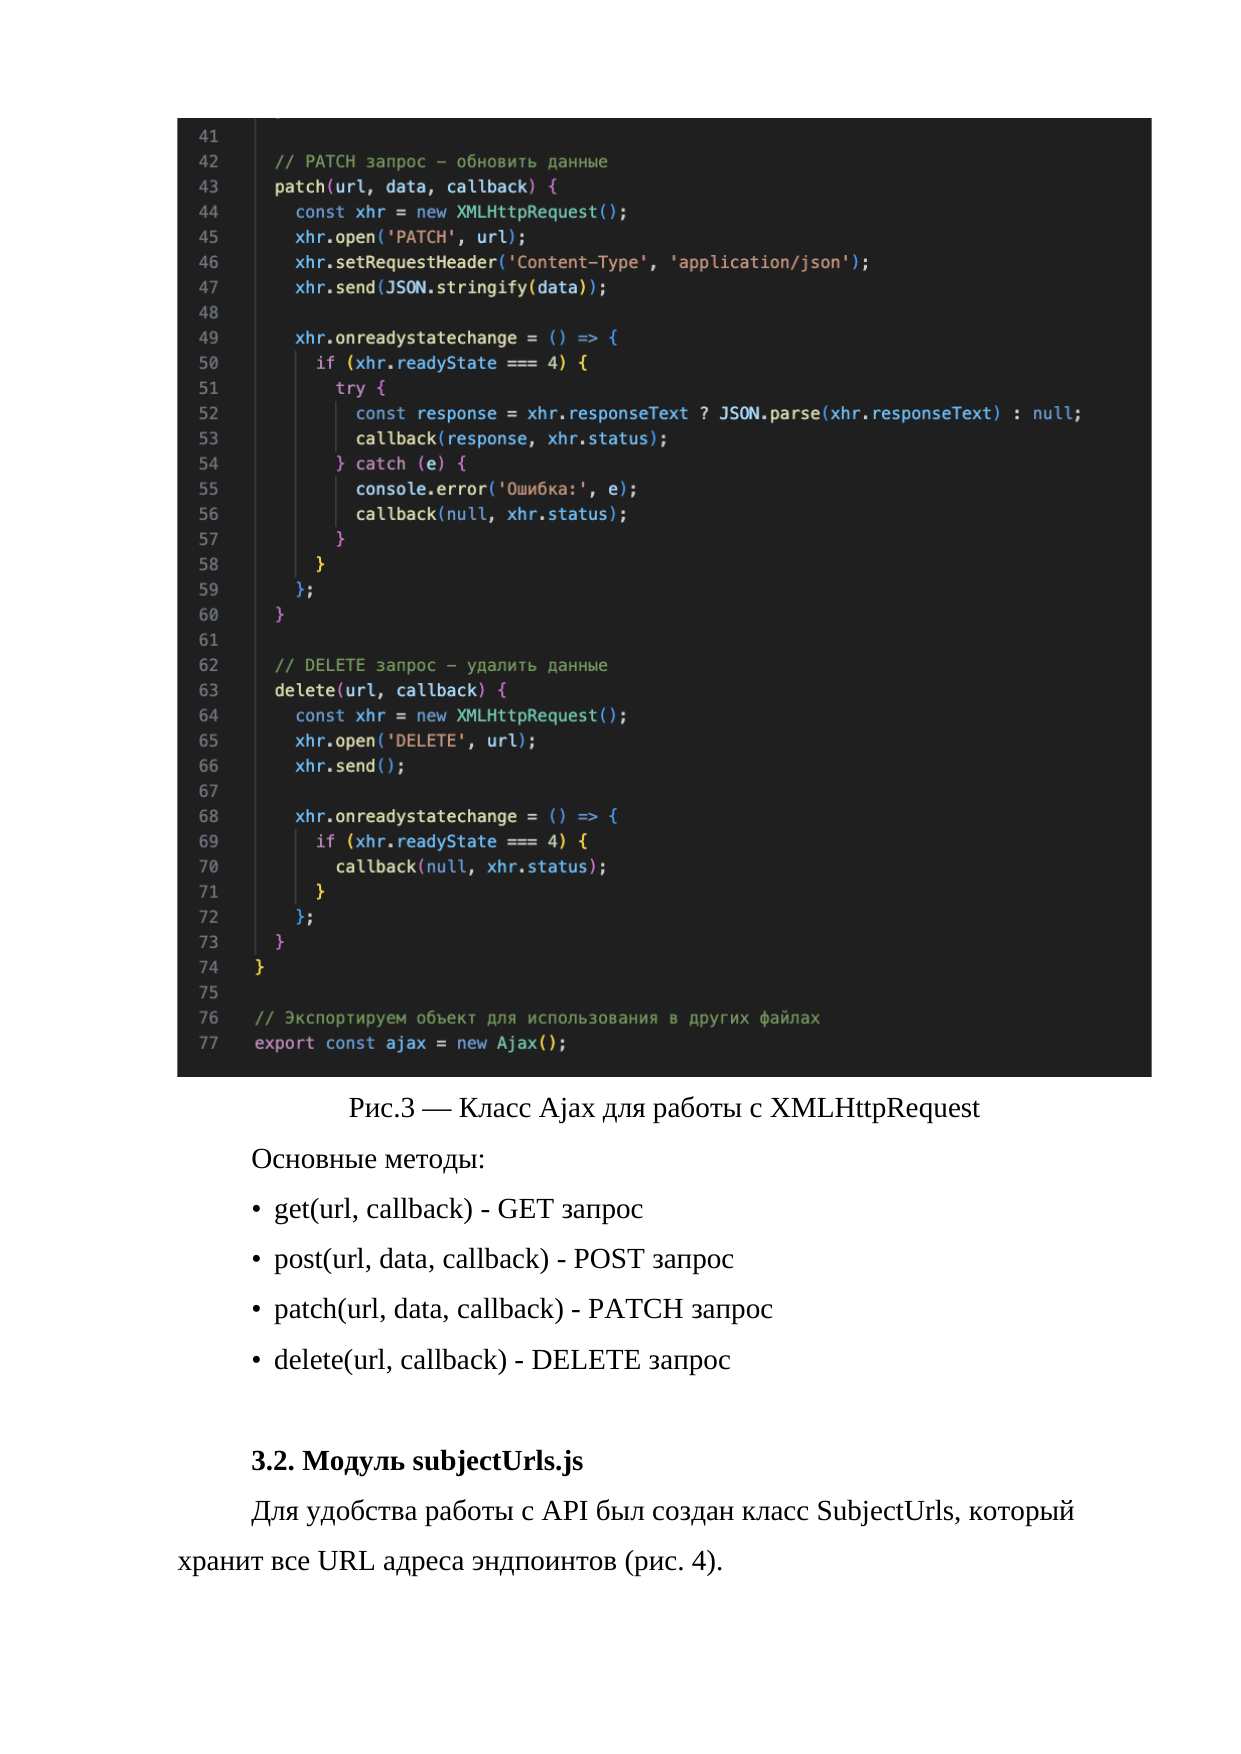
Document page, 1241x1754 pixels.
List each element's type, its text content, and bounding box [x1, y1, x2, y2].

list get(url, callback) - GET запрос [251, 1191, 1152, 1224]
list post(url, data, callback) - POST запрос [251, 1241, 1152, 1275]
picture [177, 118, 1152, 1077]
list delete(url, callback) - DELETE запрос [251, 1342, 1152, 1376]
list patch(url, data, callback) - PATCH запрос [251, 1292, 1152, 1325]
text Для удобства работы с API был создан класс SubjectUrls, который хранит все URL адреса эндпоинтов (рис. 4). [177, 1493, 1152, 1577]
text Основные методы: [177, 1141, 1152, 1174]
text 3.2. Модуль subjectUrls.js [177, 1443, 1152, 1476]
text Рис.3 — Класс Ajax для работы с XMLHttpRequest [177, 1090, 1152, 1124]
